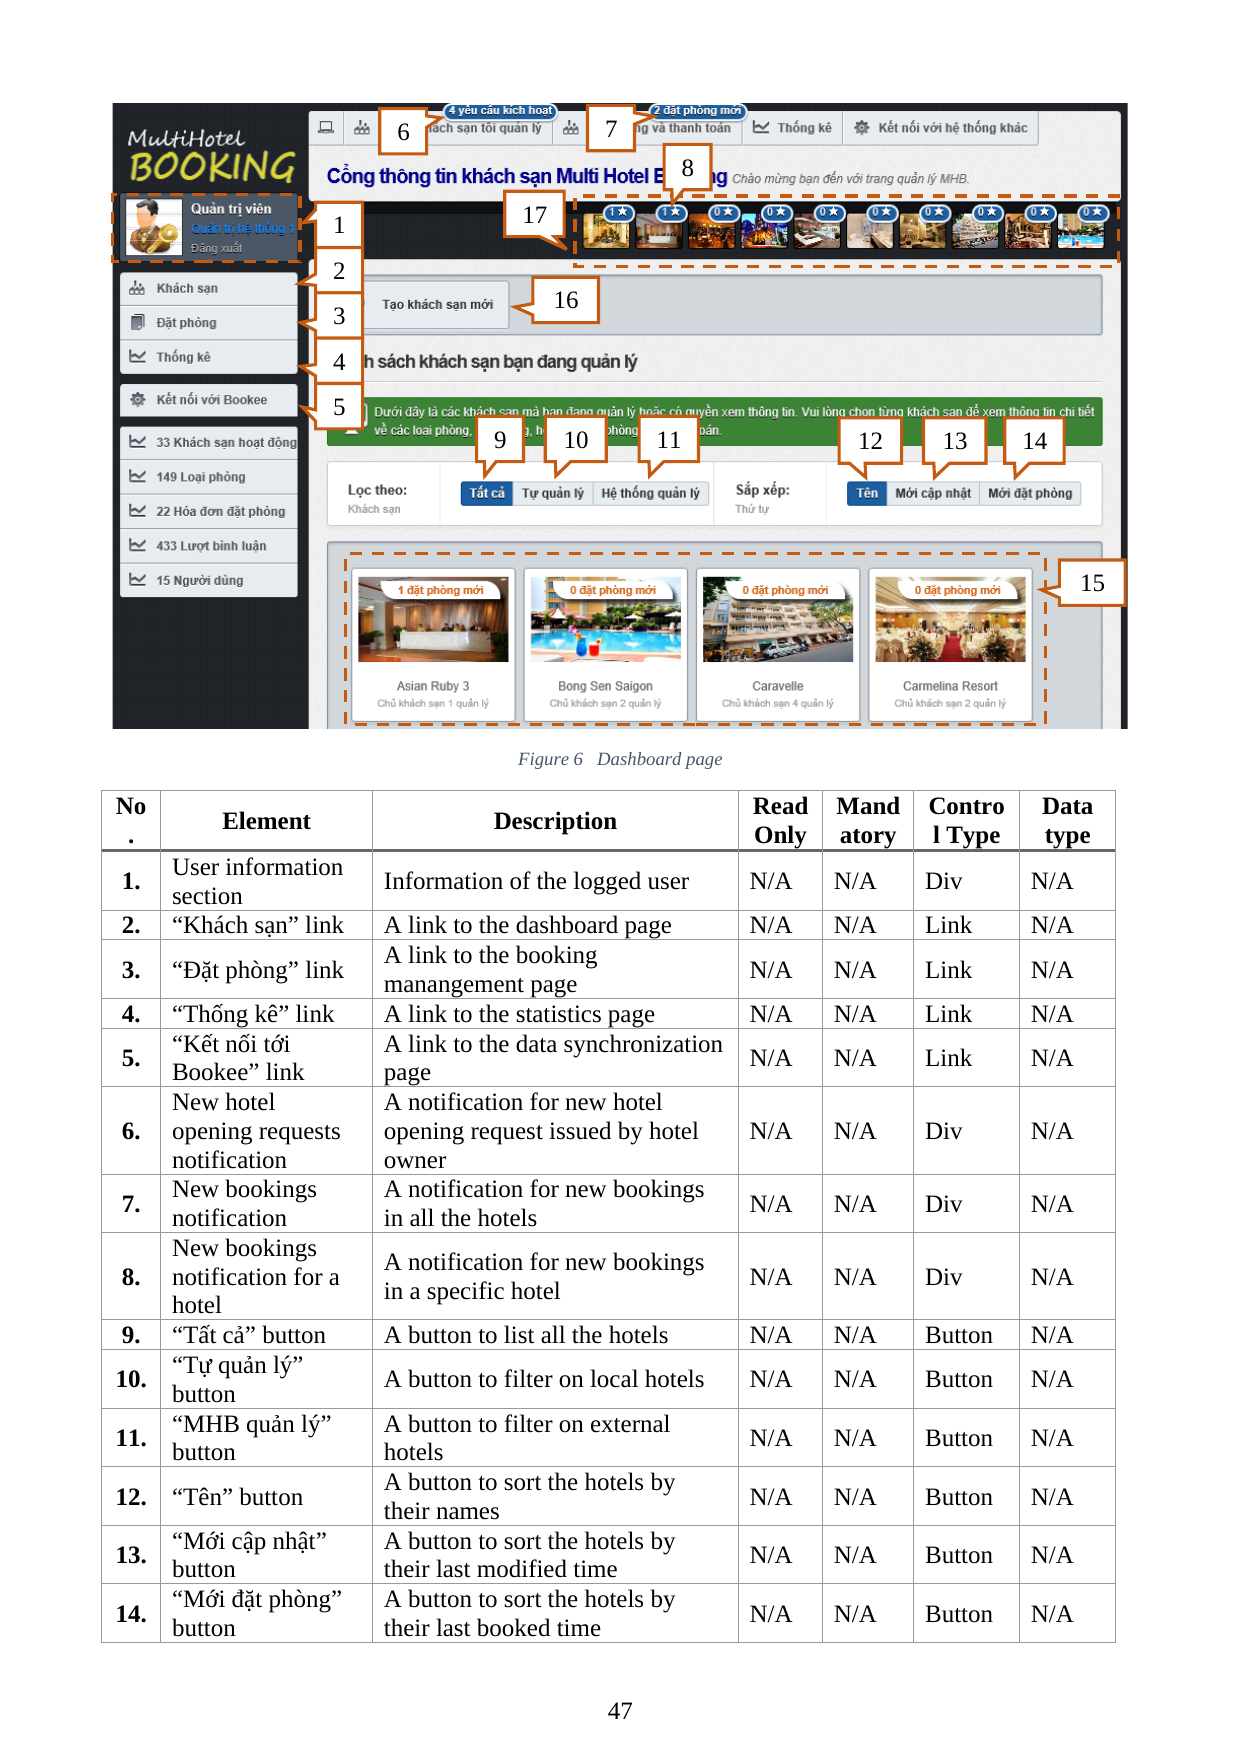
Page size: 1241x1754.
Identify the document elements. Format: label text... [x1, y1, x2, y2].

table_cell “MHB quản lý” button [161, 1409, 372, 1466]
table_cell N/A [1020, 1350, 1115, 1408]
table_cell A notification for new bookings in all the hotels [373, 1175, 738, 1232]
table_cell 2. [102, 911, 160, 939]
table_cell A button to sort the hotels by their last modified time [373, 1526, 738, 1583]
table_cell Link [914, 999, 1019, 1028]
table_cell N/A [1020, 1320, 1115, 1349]
table_cell Information of the logged user [373, 852, 738, 909]
table_cell A button to sort the hotels by their names [373, 1467, 738, 1525]
table_cell Button [914, 1526, 1019, 1583]
table_cell N/A [739, 1409, 822, 1466]
table_cell N/A [823, 1409, 913, 1466]
table_cell Button [914, 1584, 1019, 1642]
table_cell N/A [1020, 911, 1115, 939]
table_cell N/A [1020, 1409, 1115, 1466]
table_cell N/A [823, 1467, 913, 1525]
table_cell N/A [1020, 1584, 1115, 1642]
table_cell A button to sort the hotels by their last booked time [373, 1584, 738, 1642]
table_cell 9. [102, 1320, 160, 1349]
table_header Element [161, 791, 372, 849]
table_header Control Type [914, 791, 1019, 849]
table_cell N/A [823, 1526, 913, 1583]
table_cell “Khách sạn” link [161, 911, 372, 939]
table_cell Div [914, 1233, 1019, 1319]
table_cell N/A [739, 1467, 822, 1525]
table_cell A link to the data synchronization page [373, 1029, 738, 1086]
table_header No. [102, 791, 160, 849]
table_cell “Thống kê” link [161, 999, 372, 1028]
table_cell User information section [161, 852, 372, 909]
table_cell 5. [102, 1029, 160, 1086]
table_cell N/A [823, 1350, 913, 1408]
table_cell N/A [823, 1320, 913, 1349]
table_cell 6. [102, 1087, 160, 1173]
table_cell N/A [739, 1320, 822, 1349]
table_cell 10. [102, 1350, 160, 1408]
table_cell N/A [823, 1087, 913, 1173]
table_cell N/A [1020, 1233, 1115, 1319]
table_cell Div [914, 1175, 1019, 1232]
table_cell N/A [739, 1584, 822, 1642]
table_cell Link [914, 1029, 1019, 1086]
table_cell N/A [1020, 999, 1115, 1028]
table_cell N/A [1020, 852, 1115, 909]
table_cell 13. [102, 1526, 160, 1583]
table_cell New bookings notification for a hotel [161, 1233, 372, 1319]
table_cell 8. [102, 1233, 160, 1319]
table_cell N/A [739, 999, 822, 1028]
table_cell A link to the booking manangement page [373, 940, 738, 998]
text Figure 6 Dashboard page [112, 748, 1128, 769]
table_cell N/A [1020, 1029, 1115, 1086]
table_cell N/A [1020, 1087, 1115, 1173]
table_cell A button to filter on local hotels [373, 1350, 738, 1408]
table_header Description [373, 791, 738, 849]
table_cell N/A [1020, 1175, 1115, 1232]
table_cell 4. [102, 999, 160, 1028]
table_cell N/A [739, 1350, 822, 1408]
table_cell N/A [823, 940, 913, 998]
table_cell Button [914, 1320, 1019, 1349]
table_cell N/A [739, 911, 822, 939]
table_header Mandatory [823, 791, 913, 849]
table_cell N/A [823, 1233, 913, 1319]
table_cell N/A [739, 1029, 822, 1086]
table_cell Button [914, 1467, 1019, 1525]
table_cell N/A [823, 911, 913, 939]
table_cell 12. [102, 1467, 160, 1525]
table_cell N/A [739, 1526, 822, 1583]
table_cell “Kết nối tới Bookee” link [161, 1029, 372, 1086]
table_cell Link [914, 940, 1019, 998]
table_cell N/A [823, 1175, 913, 1232]
table_cell “Tên” button [161, 1467, 372, 1525]
table_cell “Tất cả” button [161, 1320, 372, 1349]
table_cell N/A [739, 852, 822, 909]
table_cell New bookings notification [161, 1175, 372, 1232]
table_cell Link [914, 911, 1019, 939]
table_cell A button to filter on external hotels [373, 1409, 738, 1466]
table_cell A link to the dashboard page [373, 911, 738, 939]
table_cell “Mới cập nhật” button [161, 1526, 372, 1583]
table_cell 11. [102, 1409, 160, 1466]
table_cell N/A [1020, 1467, 1115, 1525]
table_cell Button [914, 1350, 1019, 1408]
table_cell 3. [102, 940, 160, 998]
table_cell 7. [102, 1175, 160, 1232]
table_cell Div [914, 1087, 1019, 1173]
table_cell N/A [823, 1584, 913, 1642]
table_cell 14. [102, 1584, 160, 1642]
table_cell N/A [739, 1233, 822, 1319]
table_cell New hotel opening requests notification [161, 1087, 372, 1173]
table_cell A button to list all the hotels [373, 1320, 738, 1349]
table_cell A link to the statistics page [373, 999, 738, 1028]
table_cell Button [914, 1409, 1019, 1466]
table_cell N/A [1020, 1526, 1115, 1583]
table_cell “Đặt phòng” link [161, 940, 372, 998]
table_cell N/A [739, 1175, 822, 1232]
table_cell “Mới đặt phòng” button [161, 1584, 372, 1642]
table_cell A notification for new hotel opening request issued by hotel owner [373, 1087, 738, 1173]
table_cell N/A [739, 940, 822, 998]
table_cell 1. [102, 852, 160, 909]
table_cell N/A [823, 999, 913, 1028]
table_cell Div [914, 852, 1019, 909]
table_header Read Only [739, 791, 822, 849]
table_cell N/A [739, 1087, 822, 1173]
table_header Data type [1020, 791, 1115, 849]
table_cell A notification for new bookings in a specific hotel [373, 1233, 738, 1319]
table_cell “Tự quản lý” button [161, 1350, 372, 1408]
table_cell N/A [823, 852, 913, 909]
table_cell N/A [823, 1029, 913, 1086]
table_cell N/A [1020, 940, 1115, 998]
